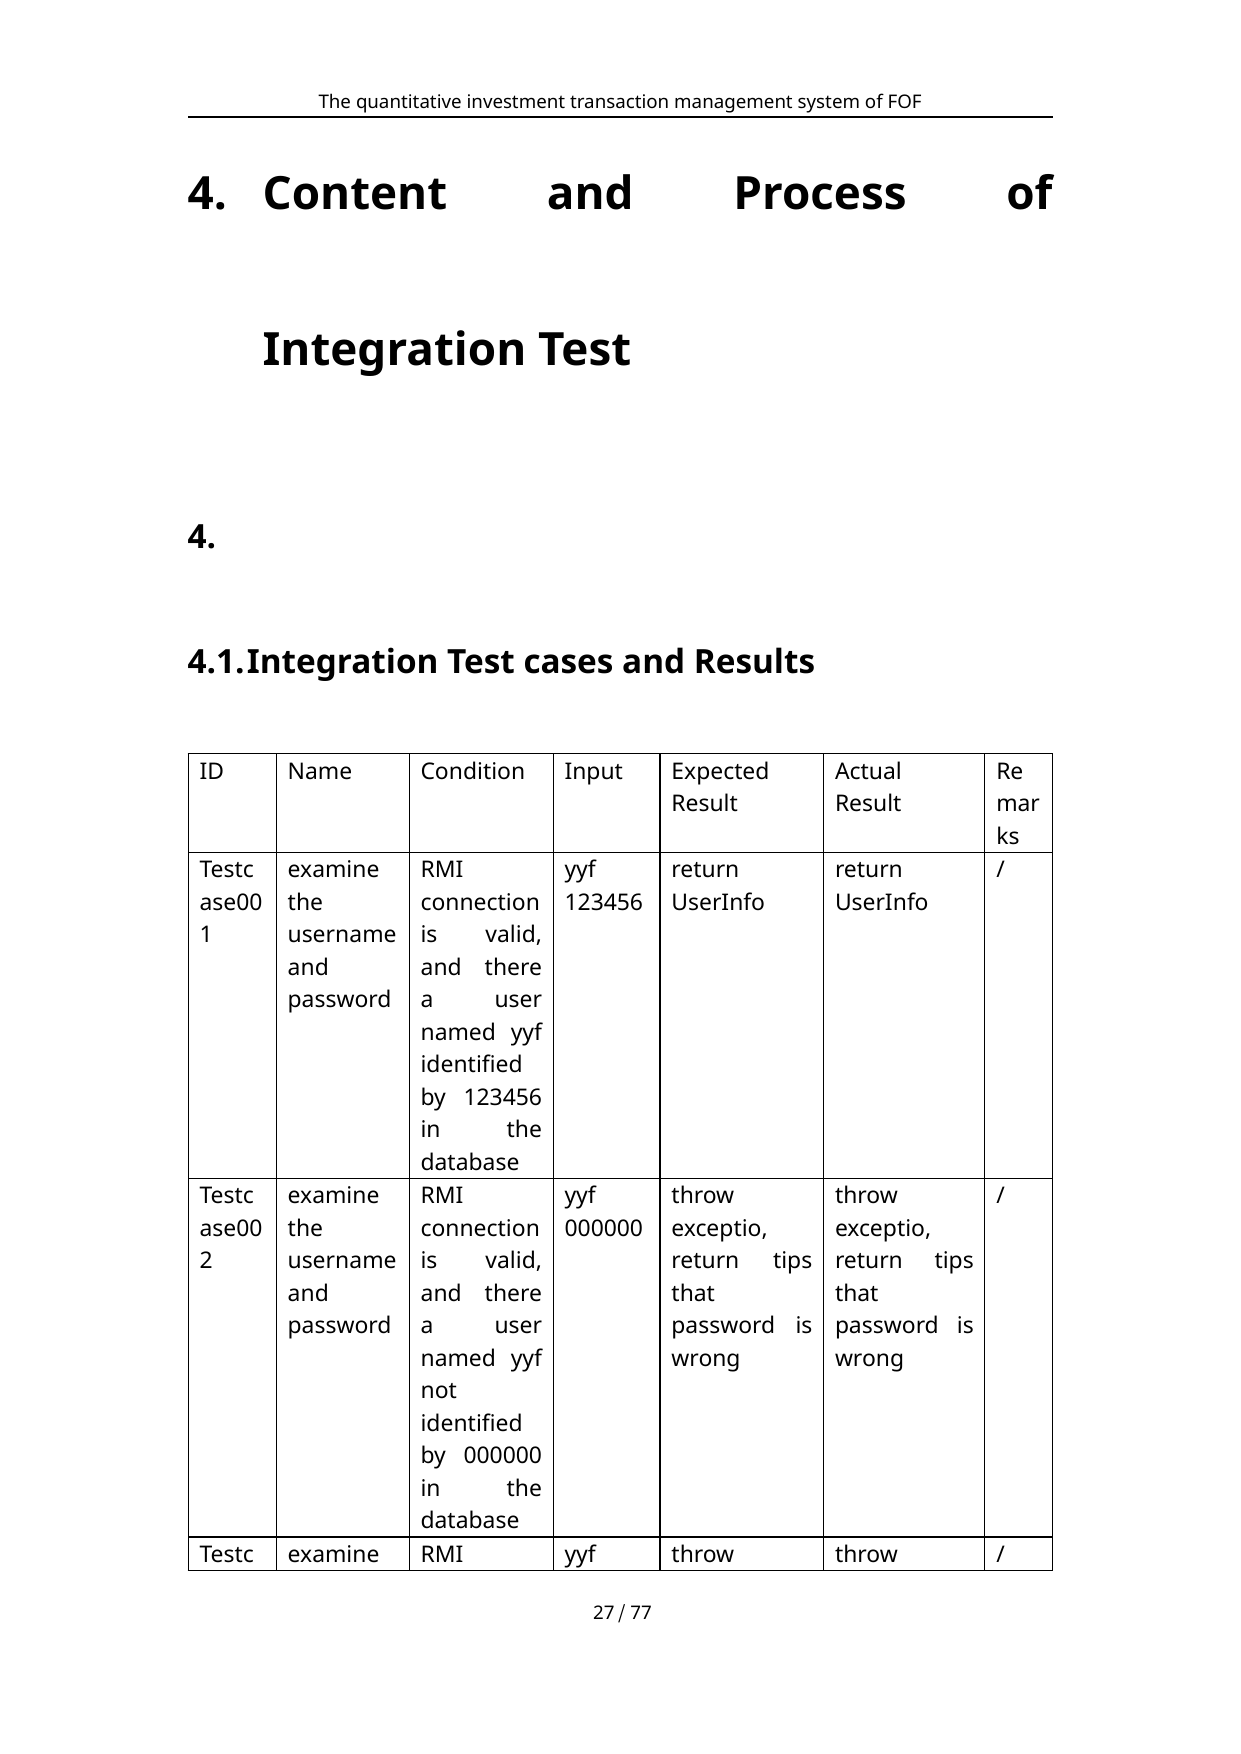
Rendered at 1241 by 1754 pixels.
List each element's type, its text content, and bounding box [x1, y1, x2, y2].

table_cell Testcase002 [189, 1179, 276, 1536]
table_cell throw exceptio, return tips that password is wrong [661, 1179, 823, 1536]
subtitle Integration Test cases and Results [187, 628, 1053, 693]
table_cell return UserInfo [661, 853, 823, 1178]
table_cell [410, 1538, 553, 1570]
table_header Condition [410, 754, 553, 852]
table_cell throw exceptio, return tips that password is wrong [824, 1179, 984, 1536]
table_cell yyf 123456 [554, 1538, 659, 1570]
table_cell Testcase001 [189, 853, 276, 1178]
table_header ID [189, 754, 276, 852]
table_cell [824, 1538, 984, 1570]
table_cell examine the username and password [277, 853, 409, 1178]
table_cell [277, 1538, 409, 1570]
table_header Input [554, 754, 659, 852]
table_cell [661, 1538, 823, 1570]
table_cell RMI connection is valid, and there a user named yyf identified by 123456 in the database [410, 853, 553, 1178]
table_cell RMI connection is valid, and there a user named yyf not identified by 000000 in the database [410, 1179, 553, 1536]
table_cell Testcase003 [189, 1538, 276, 1570]
table_cell / [985, 853, 1052, 1178]
table_header Remarks [985, 754, 1052, 852]
table_cell / [985, 1179, 1052, 1536]
subtitle Content and Process of Integration Test [187, 159, 1053, 381]
table_cell return UserInfo [824, 853, 984, 1178]
table_cell yyf 000000 [554, 1179, 659, 1536]
table_cell yyf 123456 [554, 853, 659, 1178]
table_header Name [277, 754, 409, 852]
table_header Expected Result [661, 754, 823, 852]
table_cell examine the username and password [277, 1179, 409, 1536]
table_cell / [985, 1538, 1052, 1570]
table_header Actual Result [824, 754, 984, 852]
